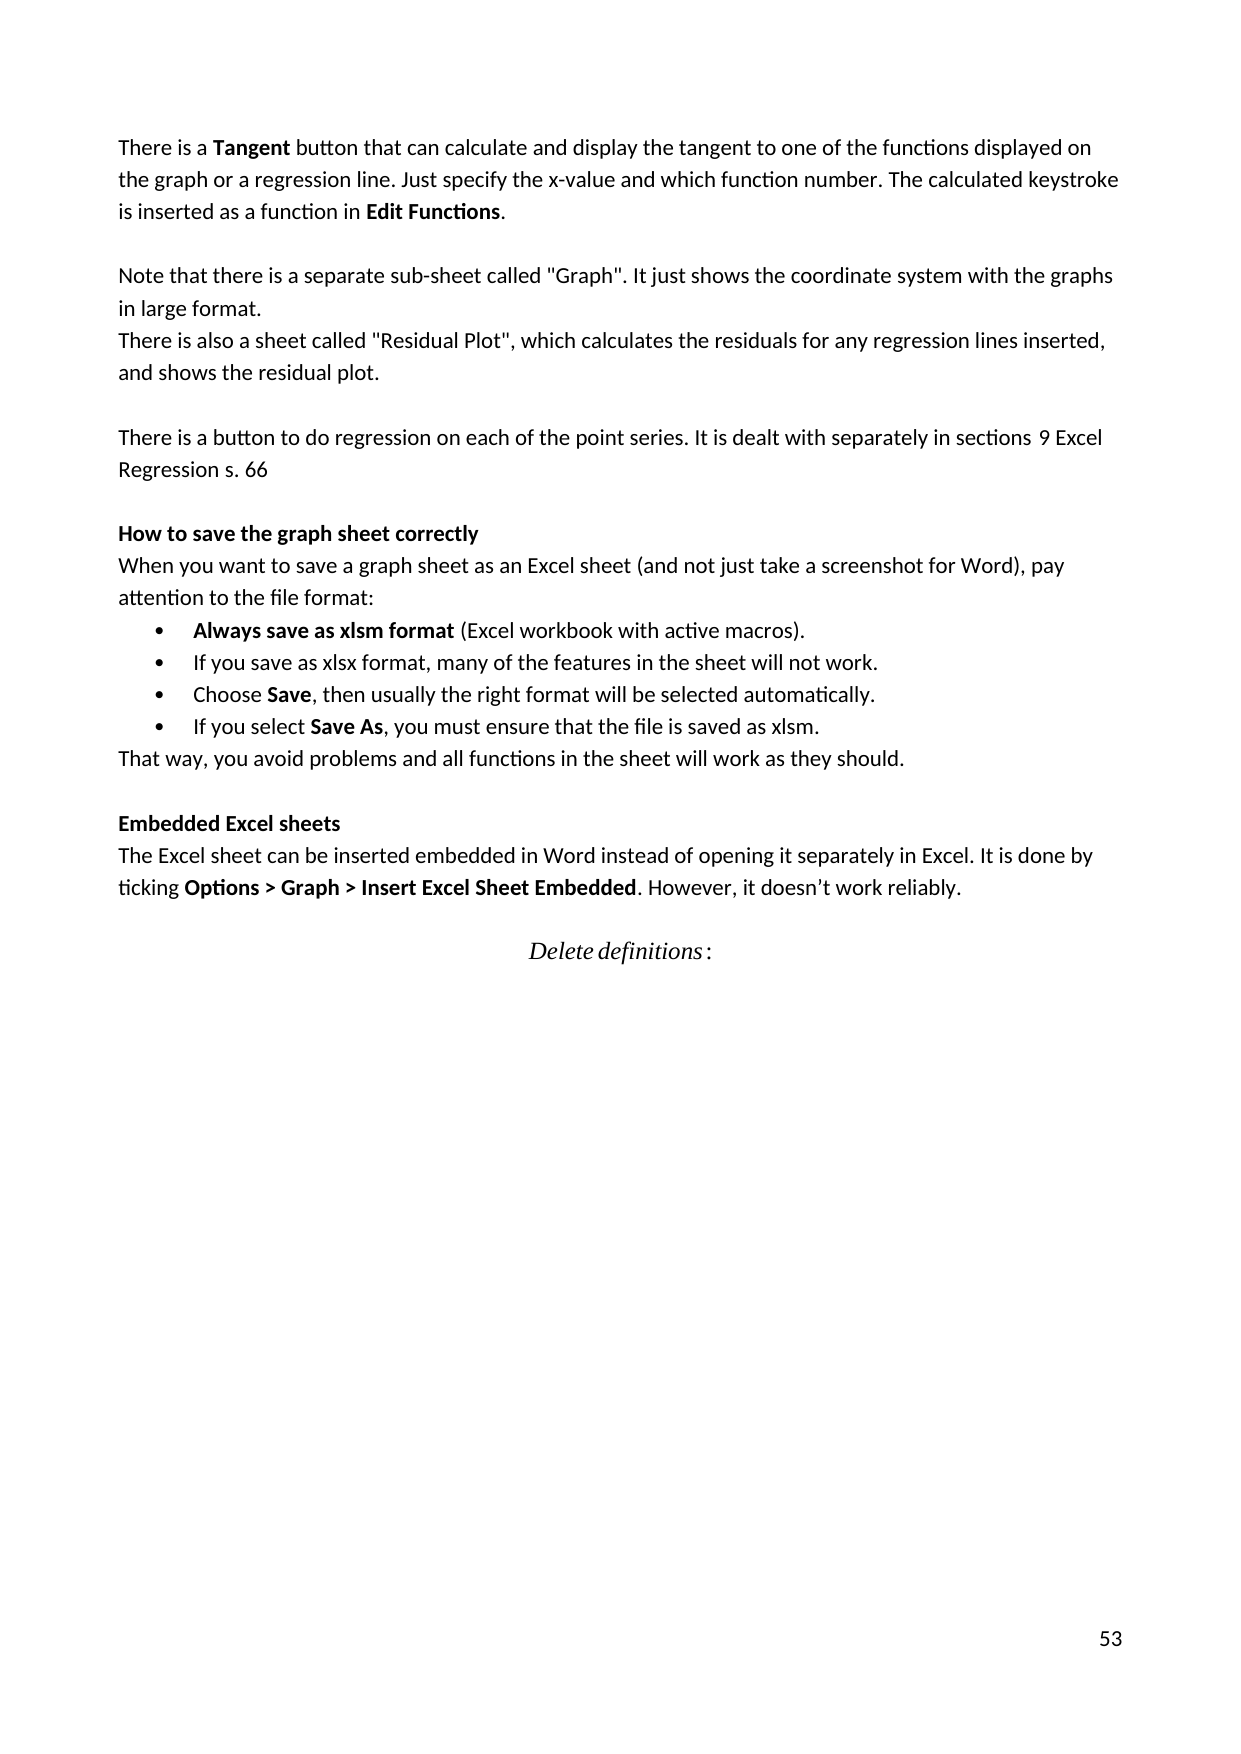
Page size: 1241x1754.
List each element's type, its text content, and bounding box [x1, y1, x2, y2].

text Embedded Excel sheets [118, 809, 1122, 837]
text How to save the graph sheet correctly [118, 519, 1122, 547]
list Always save as xlsm format (Excel workbook with active macros). [156, 616, 1122, 644]
text Note that there is a separate sub-sheet called "Graph". It just shows the coordinate system with the graphs in large format. [118, 262, 1122, 322]
text The Excel sheet can be inserted embedded in Word instead of opening it separately in Excel. It is done by ticking Options > Graph > Insert Excel Sheet Embedded. However, it doesn’t work reliably. [118, 841, 1122, 901]
text There is a button to do regression on each of the point series. It is dealt with separately in sections 9 Excel Regression s. 52 [118, 423, 1122, 483]
text There is also a sheet called "Residual Plot", which calculates the residuals for any regression lines inserted, and shows the residual plot. [118, 326, 1122, 386]
text That way, you avoid problems and all functions in the sheet will work as they should. [118, 744, 1122, 772]
text When you want to save a graph sheet as an Excel sheet (and not just take a screenshot for Word), pay attention to the file format: [118, 551, 1122, 612]
text There is a Tangent button that can calculate and display the tangent to one of the functions displayed on the graph or a regression line. Just specify the x-value and which function number. The calculated keystroke is inserted as a function in Edit Functions. [118, 133, 1122, 225]
list If you save as xlsx format, many of the features in the sheet will not work. [156, 648, 1122, 676]
list Choose Save, then usually the right format will be selected automatically. [156, 680, 1122, 708]
list If you select Save As, you must ensure that the file is saved as xlsm. [156, 712, 1122, 740]
